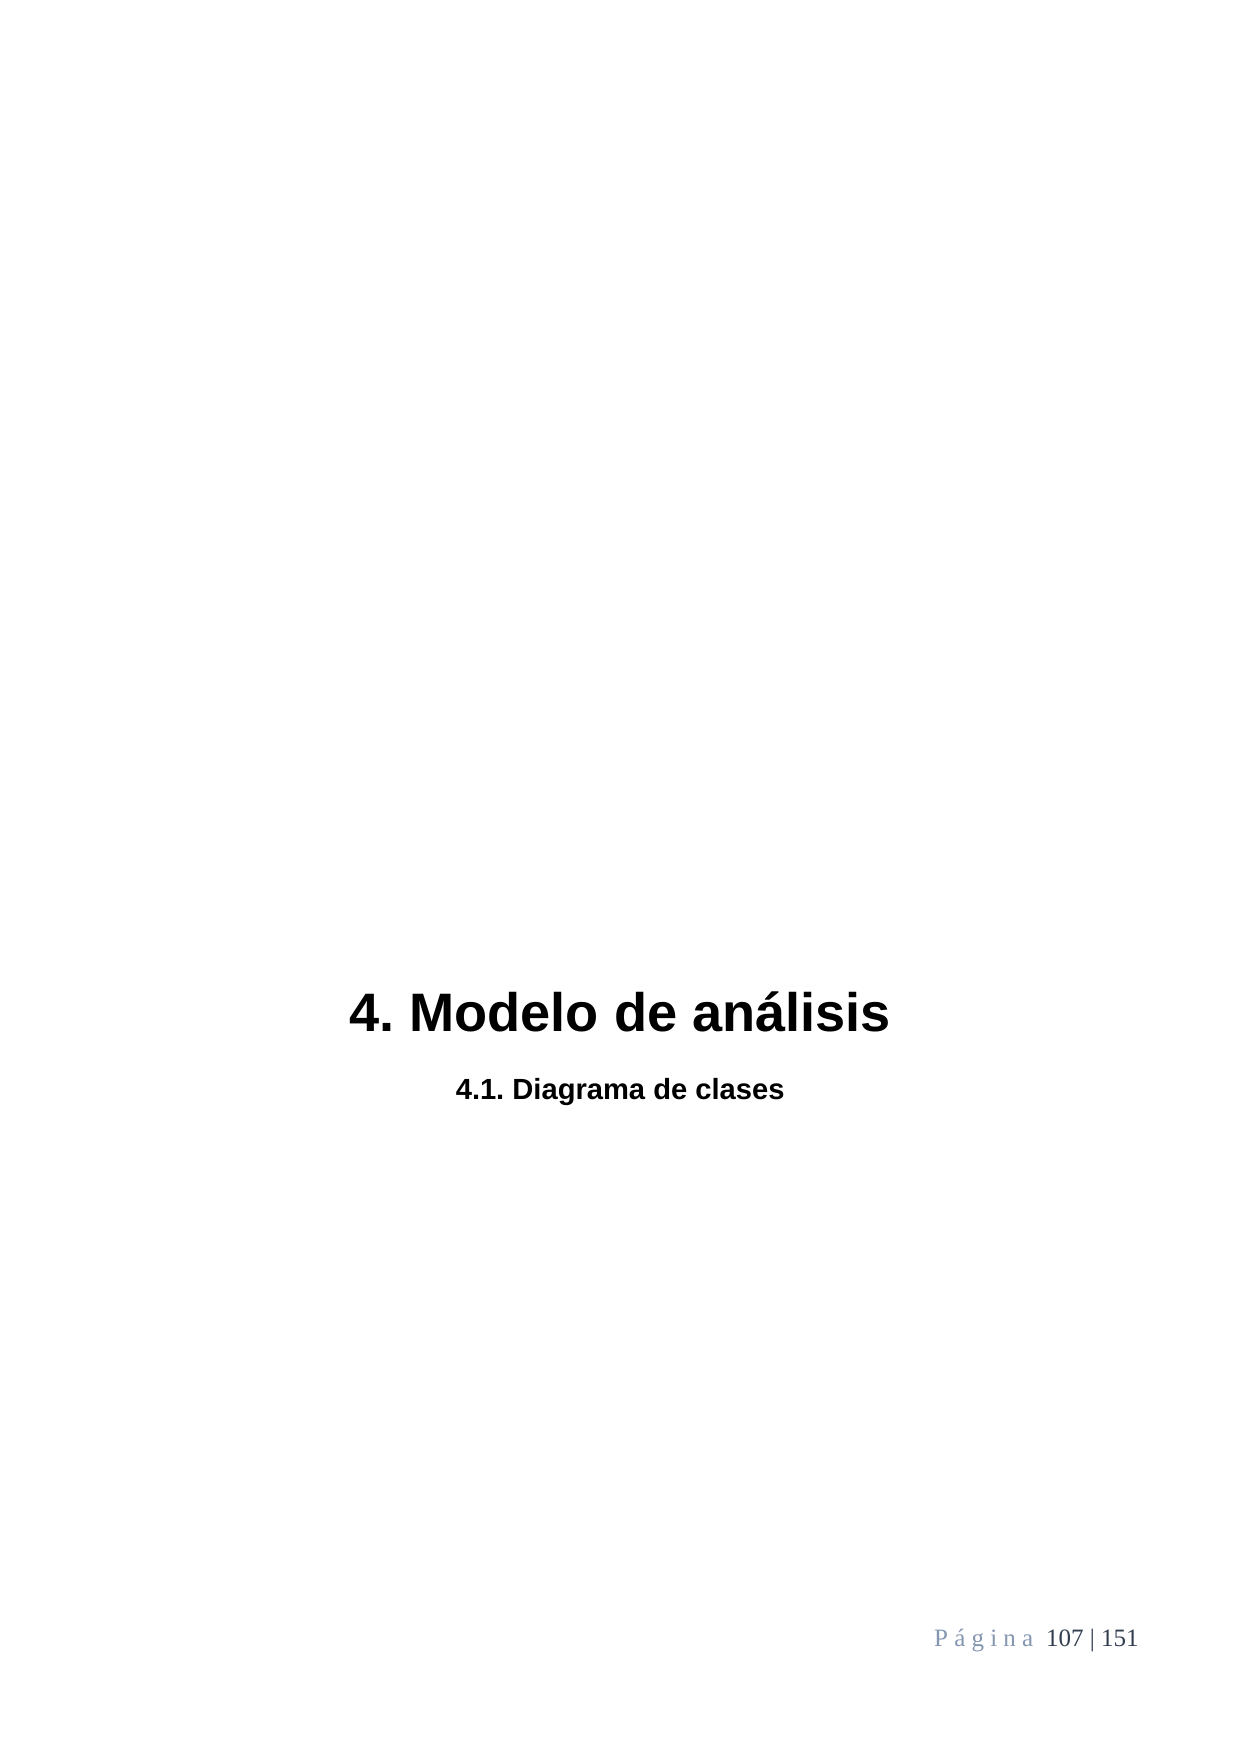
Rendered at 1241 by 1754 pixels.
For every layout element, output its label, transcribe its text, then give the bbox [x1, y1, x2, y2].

subtitle 4. Modelo de análisis [75, 981, 1165, 1043]
subtitle 4.1. Diagrama de clases [75, 1072, 1165, 1106]
